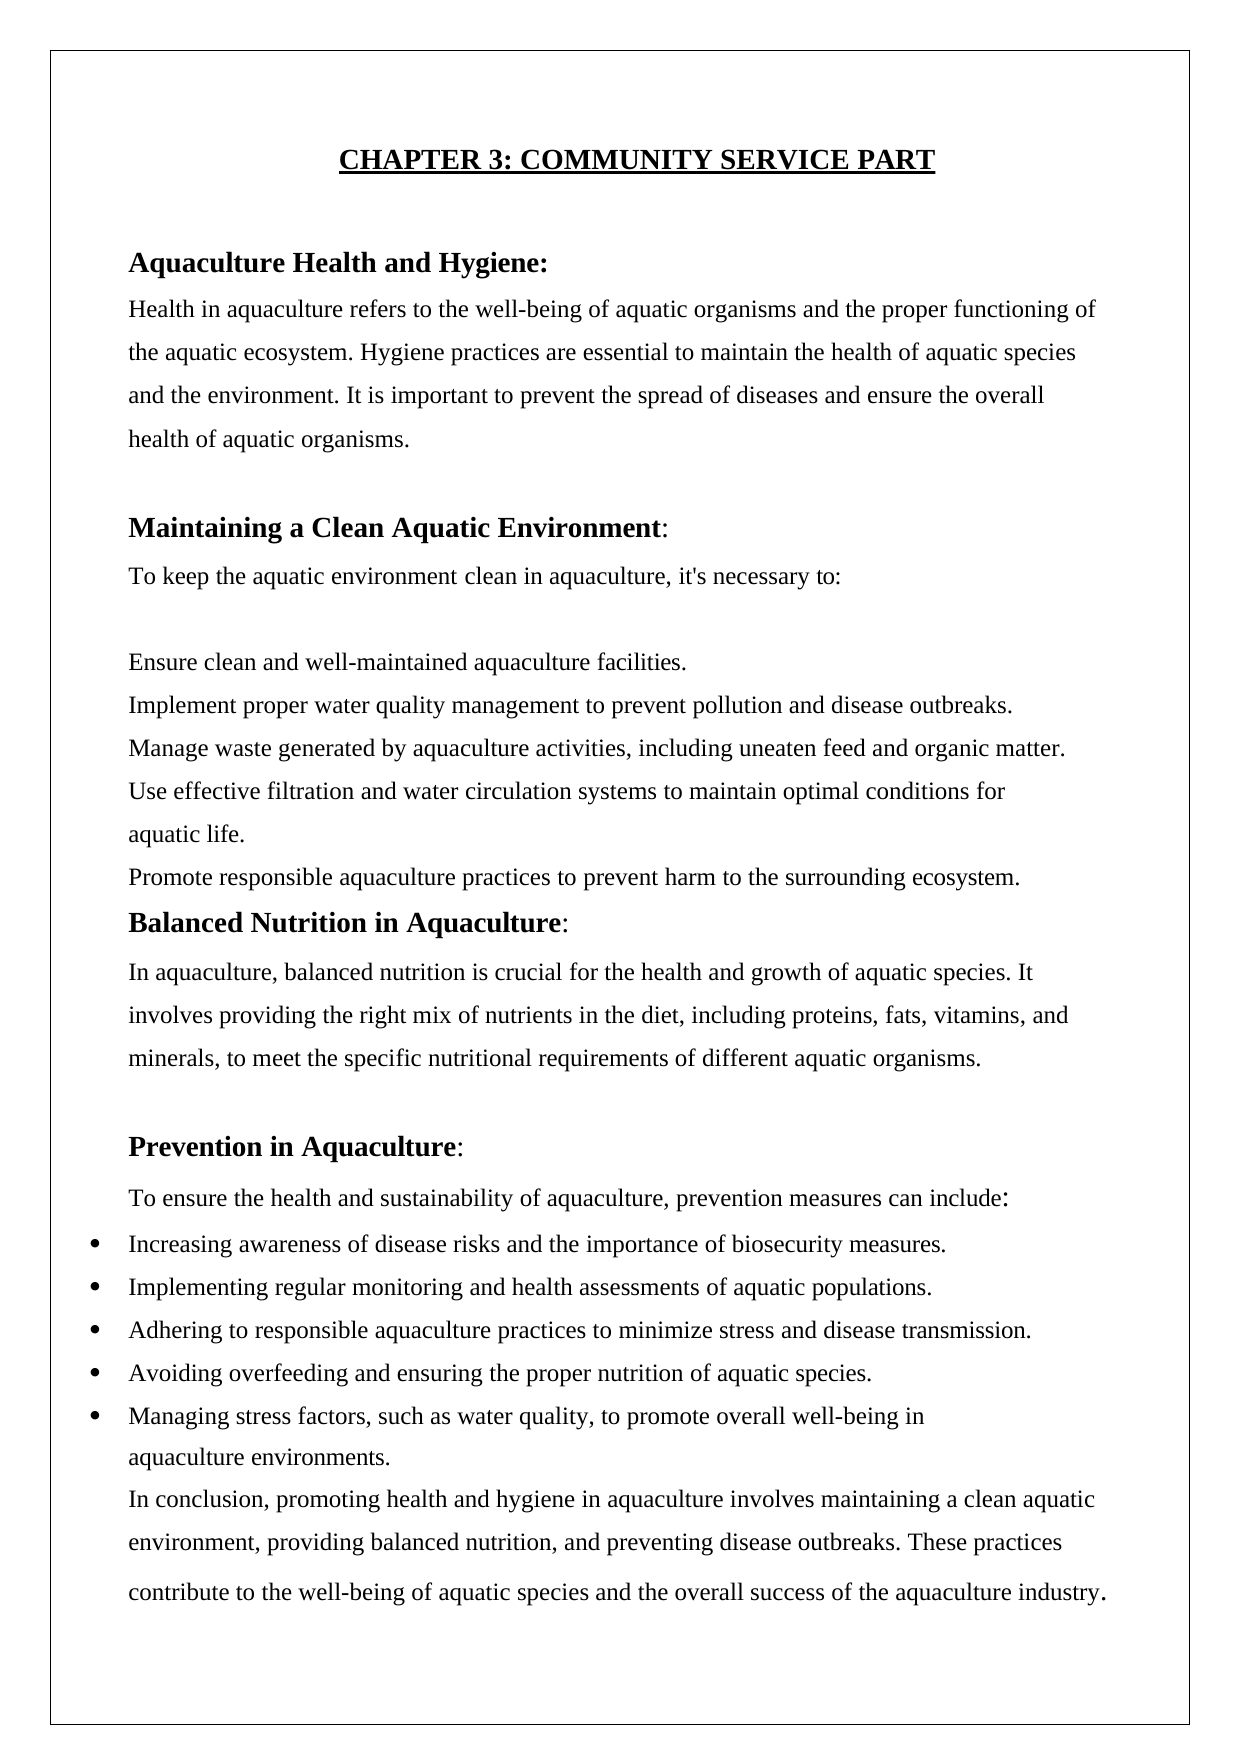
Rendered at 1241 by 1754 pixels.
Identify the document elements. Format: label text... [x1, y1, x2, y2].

list Adhering to responsible aquaculture practices to minimize stress and disease transmission. [91, 1316, 1189, 1344]
subtitle Prevention in Aquaculture: [128, 1129, 1189, 1162]
subtitle Maintaining a Clean Aquatic Environment: [128, 511, 1189, 544]
text Implement proper water quality management to prevent pollution and disease outbreaks. Manage waste generated by aquaculture activities, including uneaten feed and organic matter. Use effective filtration and water circulation systems to maintain optimal conditions for aquatic life. [128, 690, 1079, 848]
text Health in aquaculture refers to the well-being of aquatic organisms and the proper functioning of the aquatic ecosystem. Hygiene practices are essential to maintain the health of aquatic species and the environment. It is important to prevent the spread of diseases and ensure the overall health of aquatic organisms. [128, 294, 1109, 452]
subtitle Aquaculture Health and Hygiene: [128, 245, 1189, 279]
text To ensure the health and sustainability of aquaculture, prevention measures can include: [128, 1179, 1189, 1212]
text In conclusion, promoting health and hygiene in aquaculture involves maintaining a clean aquatic environment, providing balanced nutrition, and preventing disease outbreaks. These practices contribute to the well-being of aquatic species and the overall success of the aquaculture industry. [128, 1484, 1134, 1606]
list Increasing awareness of disease risks and the importance of biosecurity measures. [91, 1229, 1189, 1258]
text CHAPTER 3: COMMUNITY SERVICE PART [128, 142, 1146, 175]
list Managing stress factors, such as water quality, to promote overall well-being in aquaculture environments. [91, 1401, 1042, 1470]
text Ensure clean and well-maintained aquaculture facilities. [128, 647, 1189, 676]
list Implementing regular monitoring and health assessments of aquatic populations. [91, 1272, 1189, 1301]
text Promote responsible aquaculture practices to prevent harm to the surrounding ecosystem. [128, 862, 1189, 891]
text To keep the aquatic environment clean in aquaculture, it's necessary to: [128, 561, 1189, 590]
text In aquaculture, balanced nutrition is crucial for the health and growth of aquatic species. It involves providing the right mix of nutrients in the diet, including proteins, fats, vitamins, and minerals, to meet the specific nutritional requirements of different aquatic organisms. [128, 957, 1079, 1072]
list Avoiding overfeeding and ensuring the proper nutrition of aquatic species. [91, 1358, 1189, 1387]
subtitle Balanced Nutrition in Aquaculture: [128, 906, 1189, 939]
